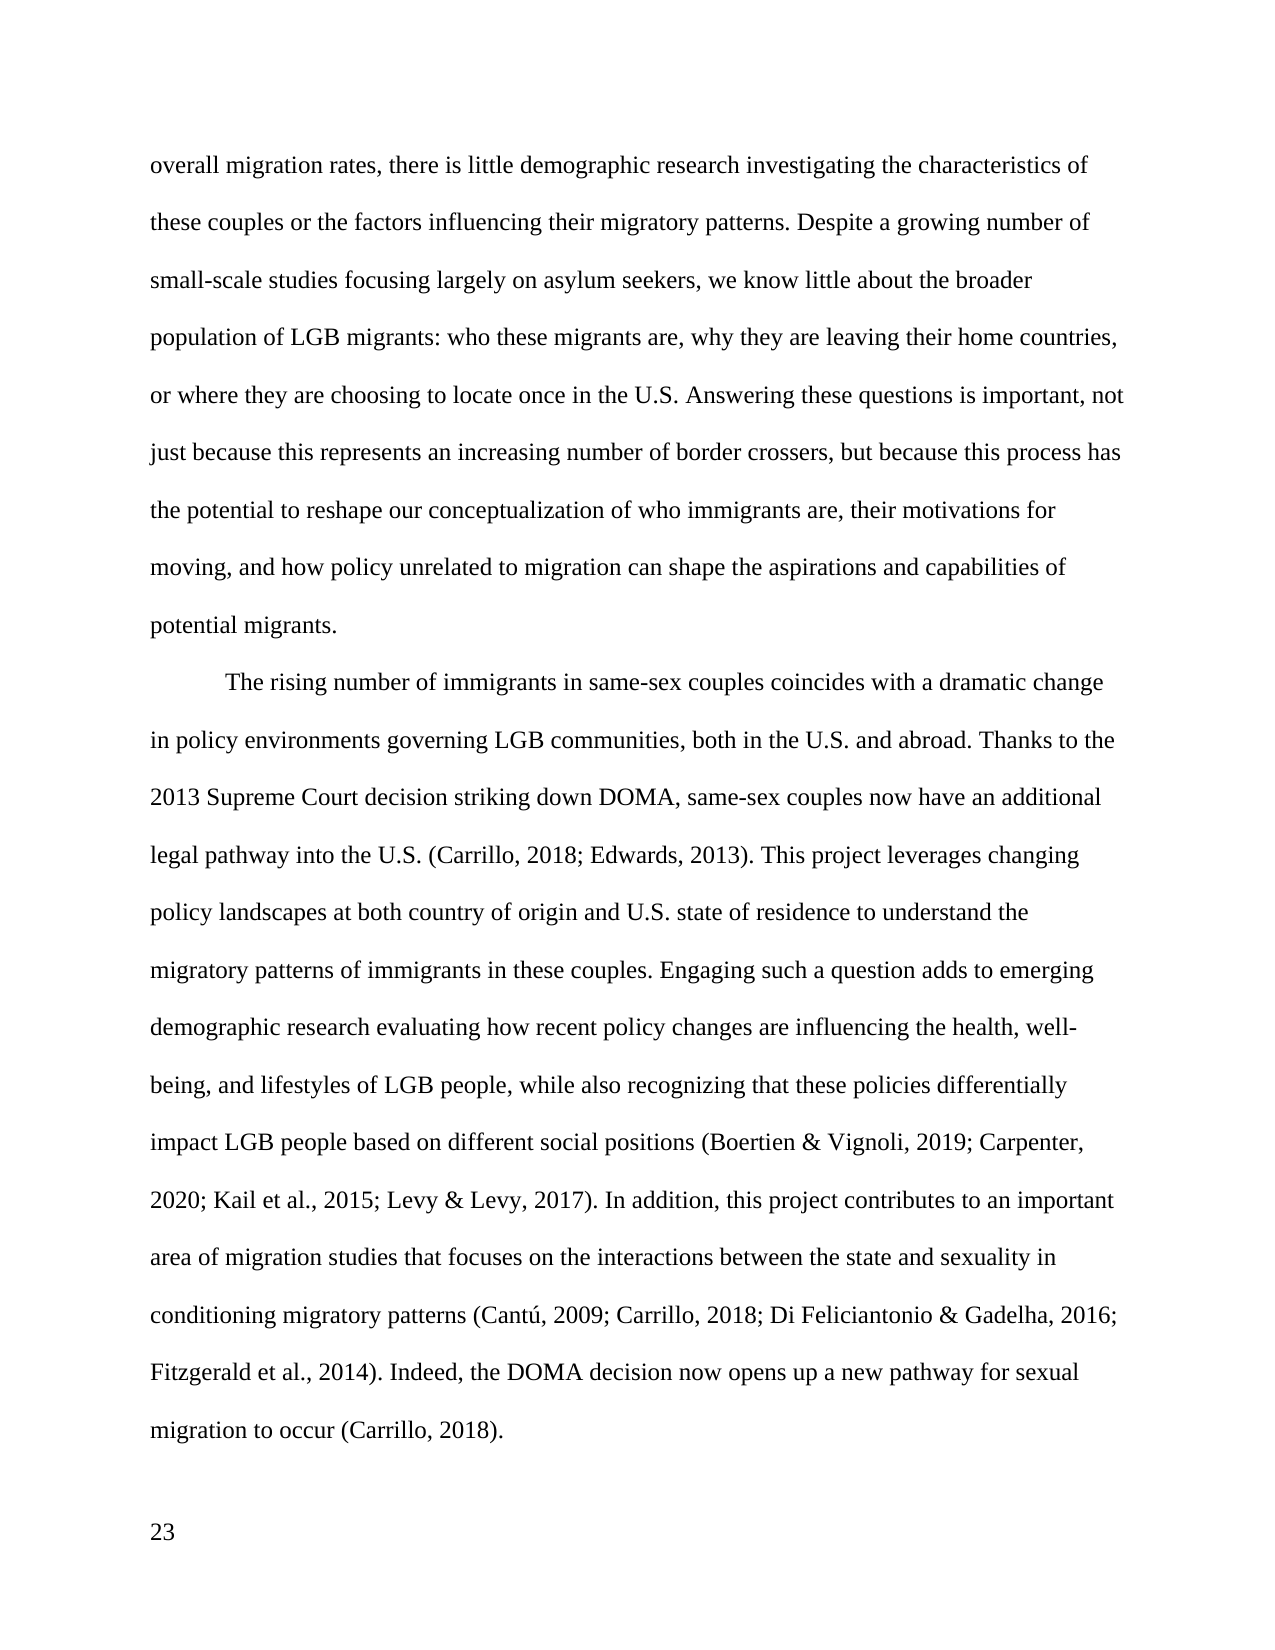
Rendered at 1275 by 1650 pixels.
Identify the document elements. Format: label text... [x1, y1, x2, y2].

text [150, 150, 1125, 639]
text The rising number of immigrants in same-sex couples coincides with a dramatic change in policy environments governing LGB communities, both in the U.S. and abroad. Thanks to the 2013 Supreme Court decision striking down DOMA, same-sex couples now have an additional legal pathway into the U.S. (Carrillo, 2018; Edwards, 2013). This project leverages changing policy landscapes at both country of origin and U.S. state of residence to understand the migratory patterns of immigrants in these couples. Engaging such a question adds to emerging demographic research evaluating how recent policy changes are influencing the health, well-being, and lifestyles of LGB people, while also recognizing that these policies differentially impact LGB people based on different social positions (Boertien & Vignoli, 2019; Carpenter, 2020; Kail et al., 2015; Levy & Levy, 2017). In addition, this project contributes to an important area of migration studies that focuses on the interactions between the state and sexuality in conditioning migratory patterns (Cantú, 2009; Carrillo, 2018; Di Feliciantonio & Gadelha, 2016; Fitzgerald et al., 2014). Indeed, the DOMA decision now opens up a new pathway for sexual migration to occur (Carrillo, 2018). [150, 667, 1125, 1444]
